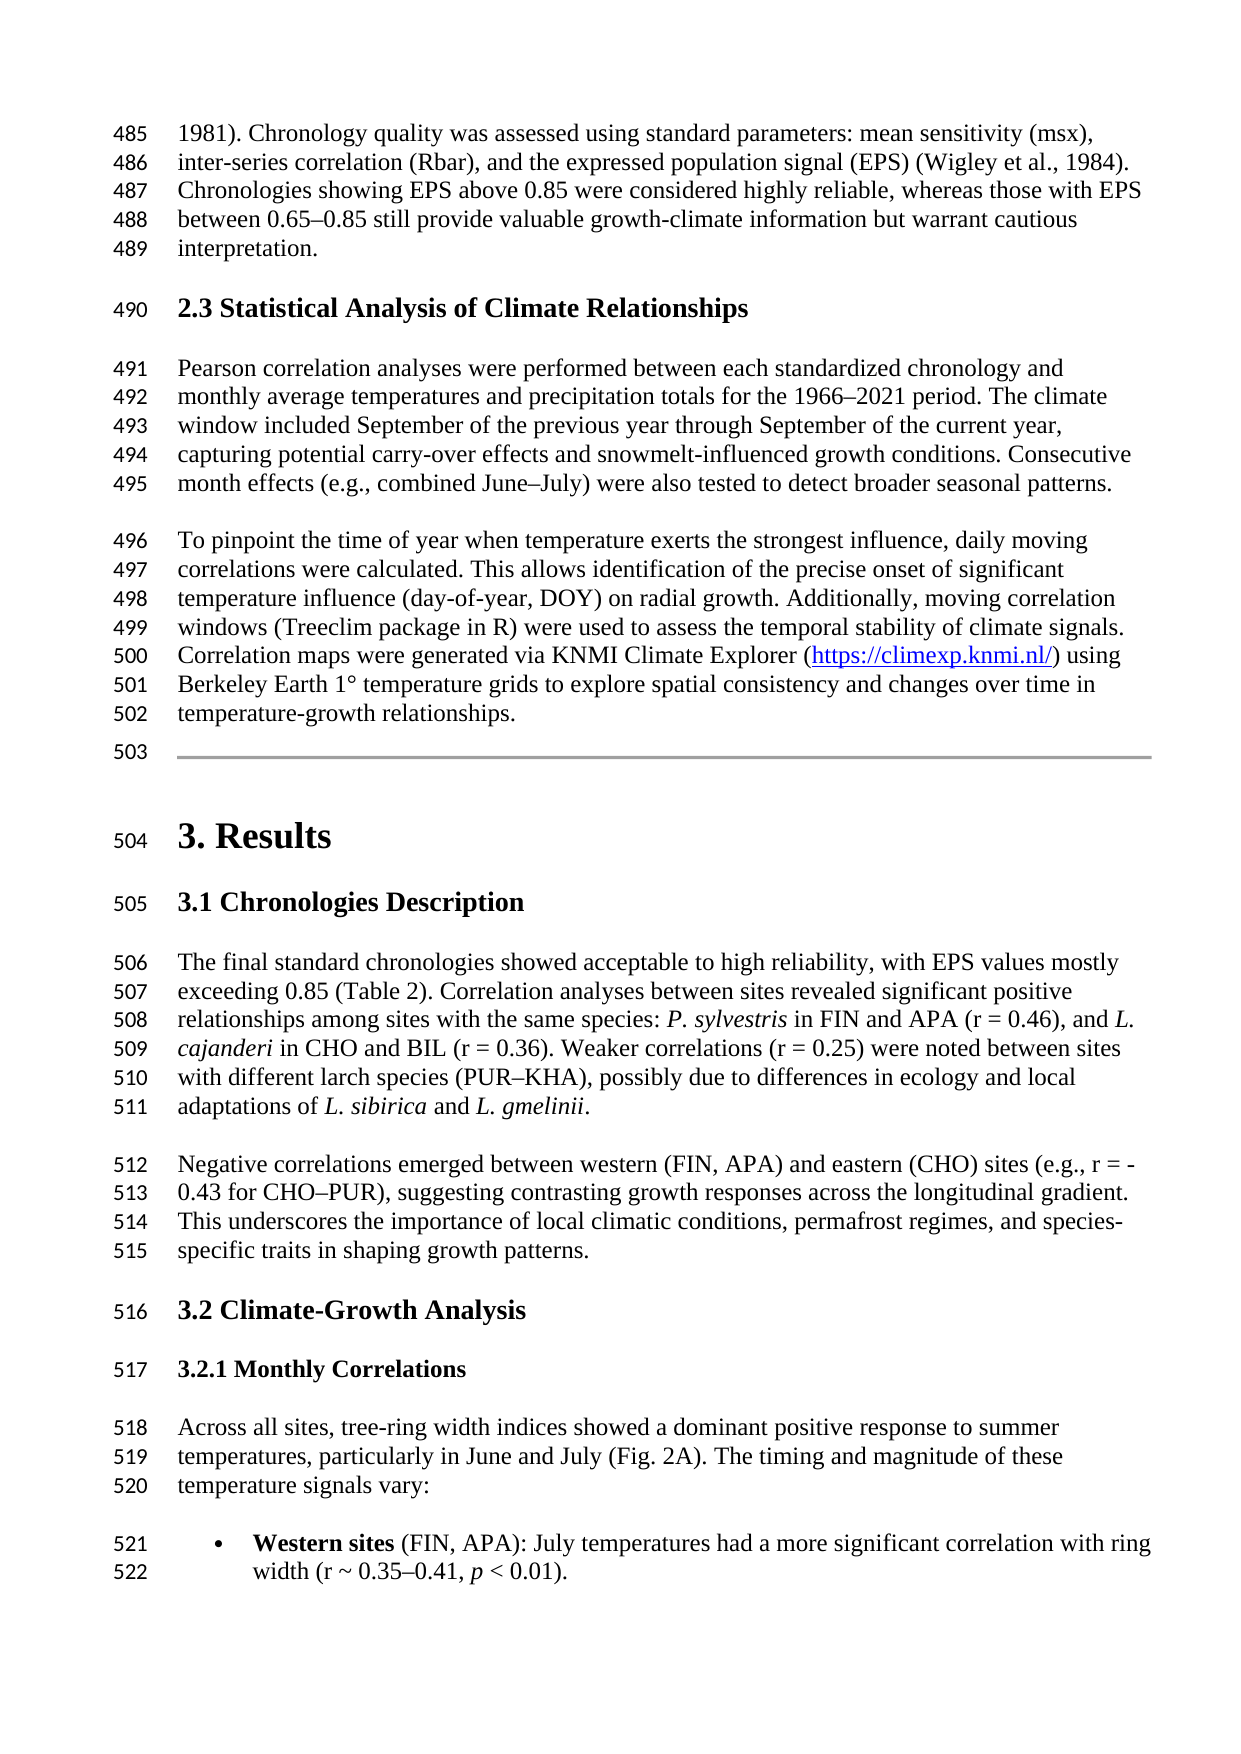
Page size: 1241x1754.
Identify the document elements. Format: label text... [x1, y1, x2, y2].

text 3.2 Climate-Growth Analysis [177, 1293, 1152, 1325]
text 3. Results [177, 813, 1152, 856]
text To pinpoint the time of year when temperature exerts the strongest influence, daily moving correlations were calculated. This allows identification of the precise onset of significant temperature influence (day-of-year, DOY) on radial growth. Additionally, moving correlation windows (Treeclim package in R) were used to assess the temporal stability of climate signals. Correlation maps were generated via KNMI Climate Explorer (https://climexp.knmi.nl/) using Berkeley Earth 1° temperature grids to explore spatial consistency and changes over time in temperature-growth relationships. [177, 526, 1152, 727]
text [177, 118, 1152, 262]
text 2.3 Statistical Analysis of Climate Relationships [177, 291, 1152, 323]
text 3.1 Chronologies Description [177, 885, 1152, 918]
text Across all sites, tree-ring width indices showed a dominant positive response to summer temperatures, particularly in June and July (Fig. 2A). The timing and magnitude of these temperature signals vary: [177, 1412, 1152, 1498]
text Negative correlations emerged between western (FIN, APA) and eastern (CHO) sites (e.g., r = -0.43 for CHO–PUR), suggesting contrasting growth responses across the longitudinal gradient. This underscores the importance of local climatic conditions, permafrost regimes, and species-specific traits in shaping growth patterns. [177, 1149, 1152, 1264]
text Pearson correlation analyses were performed between each standardized chronology and monthly average temperatures and precipitation totals for the 1966–2021 period. The climate window included September of the previous year through September of the current year, capturing potential carry-over effects and snowmelt-influenced growth conditions. Consecutive month effects (e.g., combined June–July) were also tested to detect broader seasonal patterns. [177, 353, 1152, 496]
text The final standard chronologies showed acceptable to high reliability, with EPS values mostly exceeding 0.85 (Table 2). Correlation analyses between sites revealed significant positive relationships among sites with the same species: P. sylvestris in FIN and APA (r = 0.46), and L. cajanderi in CHO and BIL (r = 0.36). Weaker correlations (r = 0.25) were noted between sites with different larch species (PUR–KHA), possibly due to differences in ecology and local adaptations of L. sibirica and L. gmelinii. [177, 947, 1152, 1119]
text 3.2.1 Monthly Correlations [177, 1354, 1152, 1383]
list Western sites (FIN, APA): July temperatures had a more significant correlation with ring width (r ~ 0.35–0.41, p < 0.01). [215, 1528, 1152, 1585]
